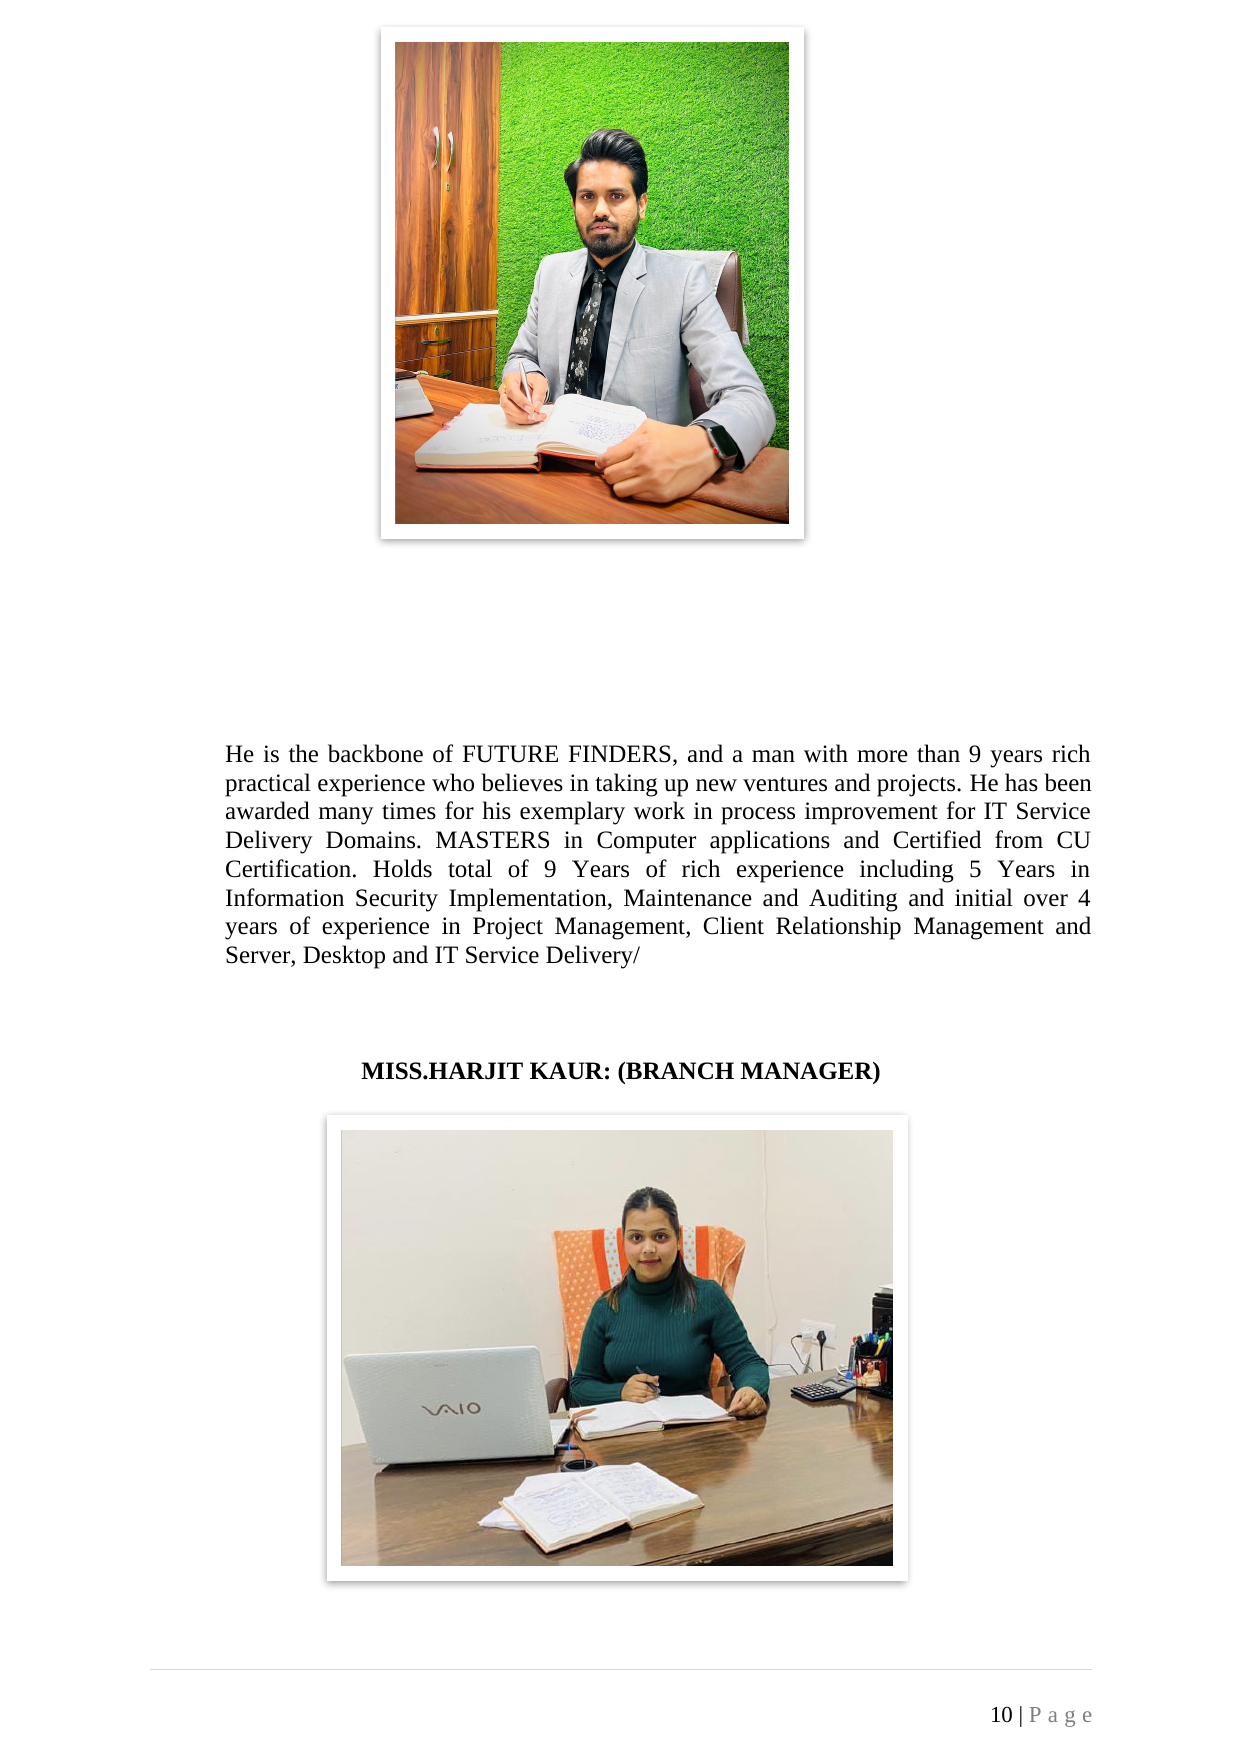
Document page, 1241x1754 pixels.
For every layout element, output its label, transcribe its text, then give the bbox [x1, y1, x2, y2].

picture [395, 42, 789, 524]
picture [341, 1130, 893, 1566]
text MISS.HARJIT KAUR: (BRANCH MANAGER) [150, 1056, 1092, 1085]
text He is the backbone of FUTURE FINDERS, and a man with more than 9 years rich practical experience who believes in taking up new ventures and projects. He has been awarded many times for his exemplary work in process improvement for IT Service Delivery Domains. MASTERS in Computer applications and Certified from CU Certification. Holds total of 9 Years of rich experience including 5 Years in Information Security Implementation, Maintenance and Auditing and initial over 4 years of experience in Project Management, Client Relationship Management and Server, Desktop and IT Service Delivery/ [225, 739, 1092, 969]
